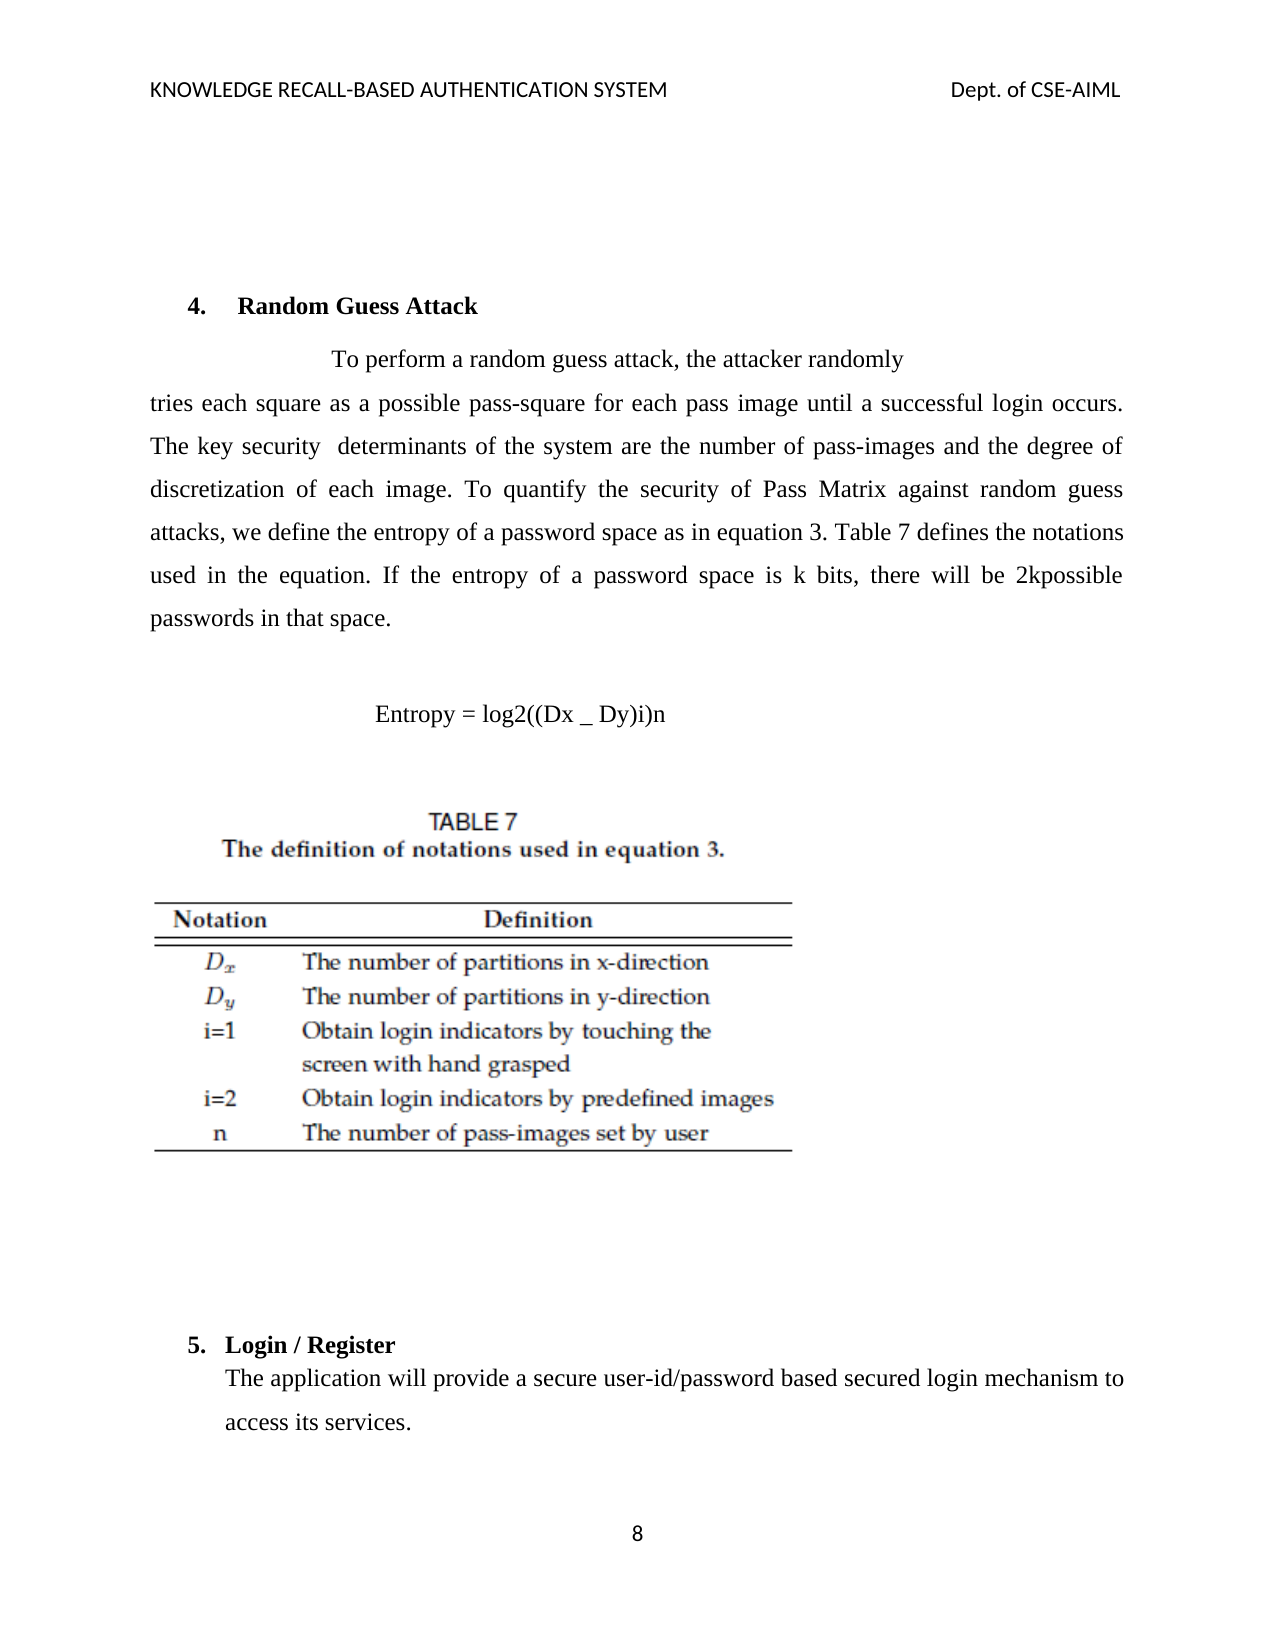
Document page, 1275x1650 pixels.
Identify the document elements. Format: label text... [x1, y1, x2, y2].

text To perform a random guess attack, the attacker randomly [150, 344, 1125, 373]
list Login / Register [187, 1330, 1125, 1359]
list Random Guess Attack [187, 291, 1125, 319]
text Entropy = log2((Dx _ Dy)i)n [150, 699, 1125, 728]
list The application will provide a secure user-id/password based secured login mechanism to access its services. [225, 1363, 1125, 1435]
text tries each square as a possible pass-square for each pass image until a successful login occurs. The key security determinants of the system are the number of pass-images and the degree of discretization of each image. To quantify the security of Pass Matrix against random guess attacks, we define the entropy of a password space as in equation 3. Table 7 defines the notations used in the equation. If the entropy of a password space is k bits, there will be 2kpossible passwords in that space. [150, 388, 1125, 632]
picture [150, 807, 805, 1169]
